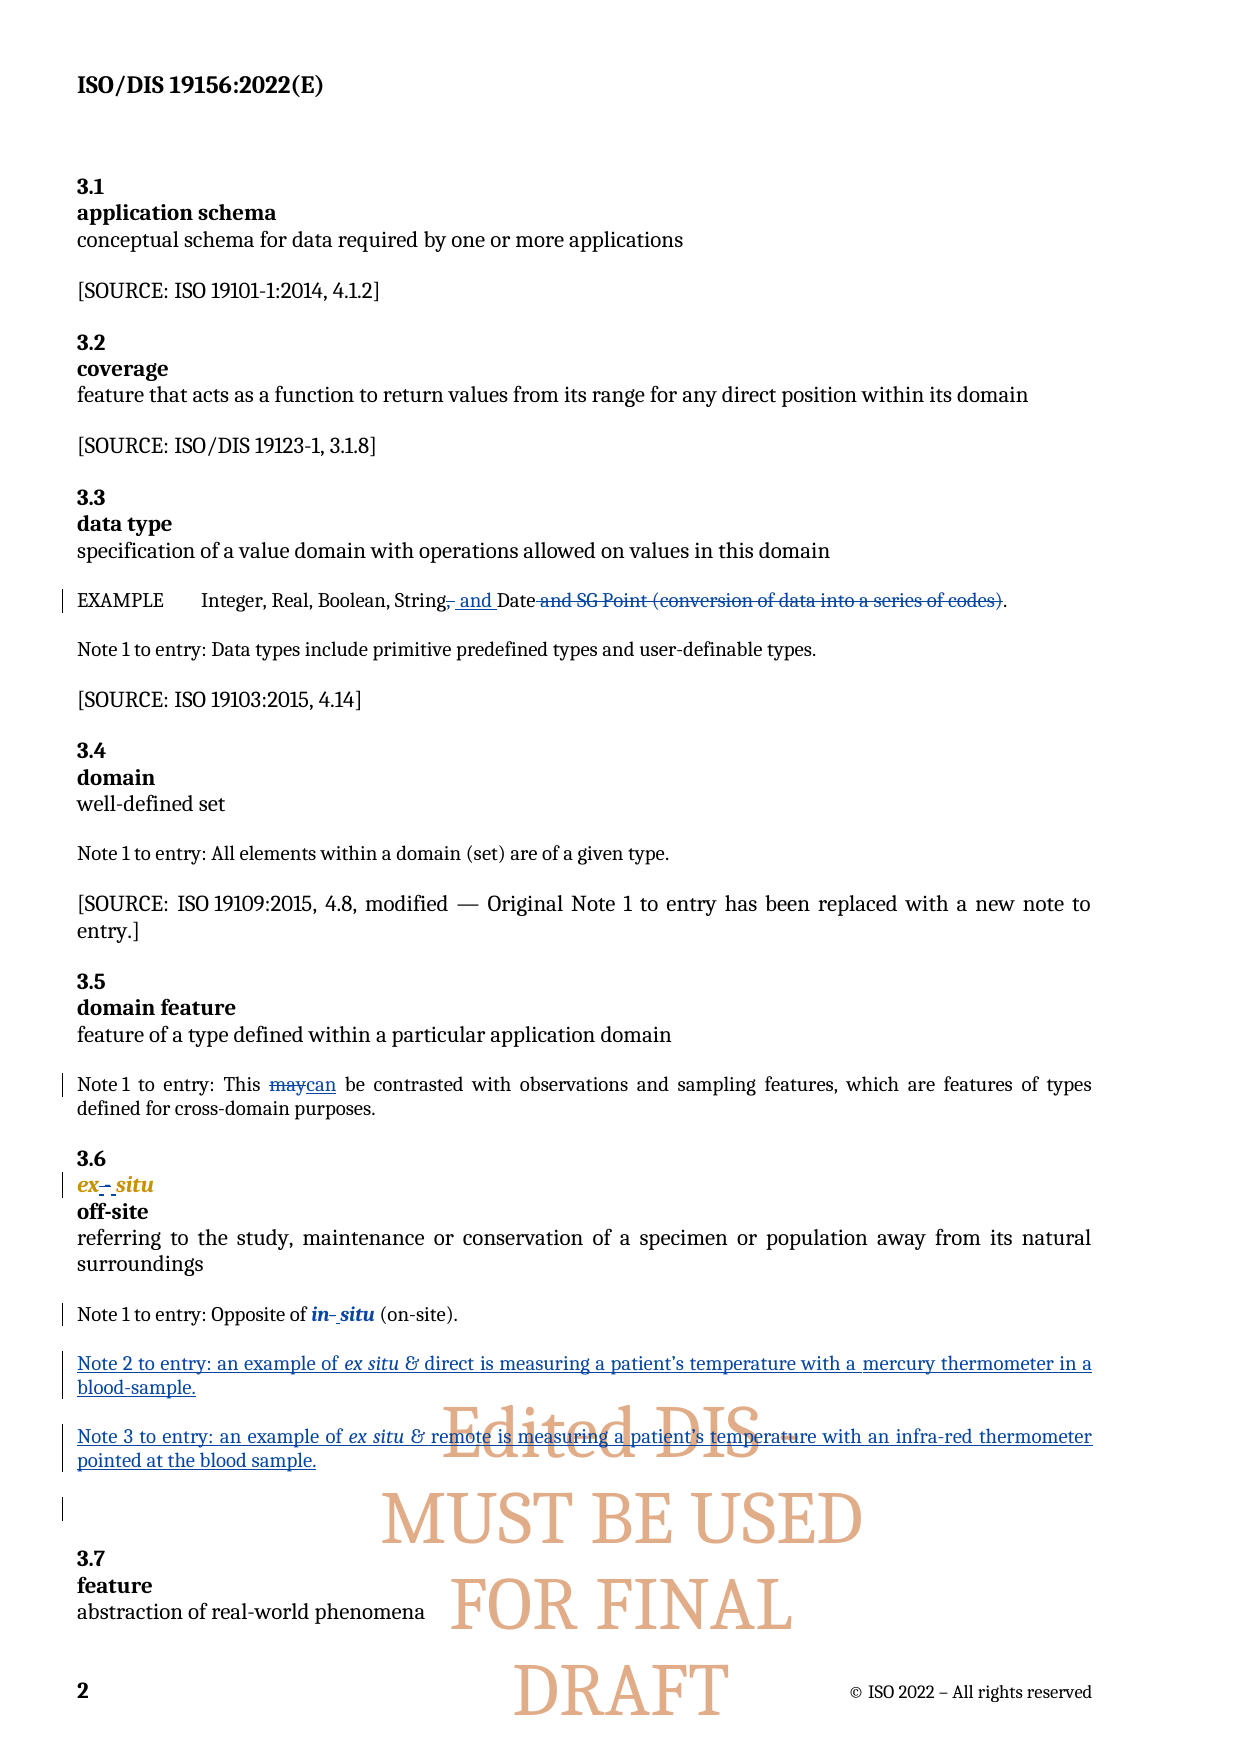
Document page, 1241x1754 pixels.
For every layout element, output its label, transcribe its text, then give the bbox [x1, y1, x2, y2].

text [SOURCE: ISO 19103:2015, 4.14] [77, 687, 1092, 713]
text coverage [77, 356, 1092, 382]
text [SOURCE: ISO 19109:2015, 4.8, modified — Original Note 1 to entry has been replaced with a new note to entry.] [77, 891, 1092, 944]
text specification of a value domain with operations allowed on values in this domain [77, 537, 1092, 564]
text well-defined set [77, 791, 1092, 817]
text 3.5 [77, 969, 1092, 995]
text [SOURCE: ISO/DIS 19123-1, 3.1.8] [77, 433, 1092, 460]
text feature [77, 1573, 1092, 1599]
text feature of a type defined within a particular application domain [77, 1021, 1092, 1048]
text off-site [77, 1198, 1092, 1225]
text 3.7 [77, 1546, 1092, 1573]
text application schema [77, 200, 1092, 227]
text domain [77, 764, 1092, 791]
text 3.3 [77, 485, 1092, 511]
text 3.4 [77, 738, 1092, 764]
text abstraction of real-world phenomena [77, 1599, 1092, 1625]
text conceptual schema for data required by one or more applications [77, 227, 1092, 253]
text Note 1 to entry: This be contrasted with observations and sampling features, which are features of types defined for cross-domain purposes. [77, 1073, 1092, 1121]
text feature that acts as a function to return values from its range for any direct position within its domain [77, 382, 1092, 408]
text 3.1 [77, 174, 1092, 200]
text Note 1 to entry: All elements within a domain (set) are of a given type. [77, 842, 1092, 866]
text exsitu [77, 1172, 1092, 1198]
text domain feature [77, 995, 1092, 1021]
text [SOURCE: ISO 19101-1:2014, 4.1.2] [77, 278, 1092, 304]
text data type [77, 511, 1092, 537]
text 3.6 [77, 1146, 1092, 1172]
text EXAMPLE Integer, Real, Boolean, StringDate. [77, 589, 1092, 613]
text referring to the study, maintenance or conservation of a specimen or population away from its natural surroundings [77, 1225, 1092, 1277]
text Note 1 to entry: Opposite of insitu (on-site). [77, 1302, 1092, 1326]
text 3.2 [77, 329, 1092, 356]
text Note 1 to entry: Data types include primitive predefined types and user-definable types. [77, 638, 1092, 662]
